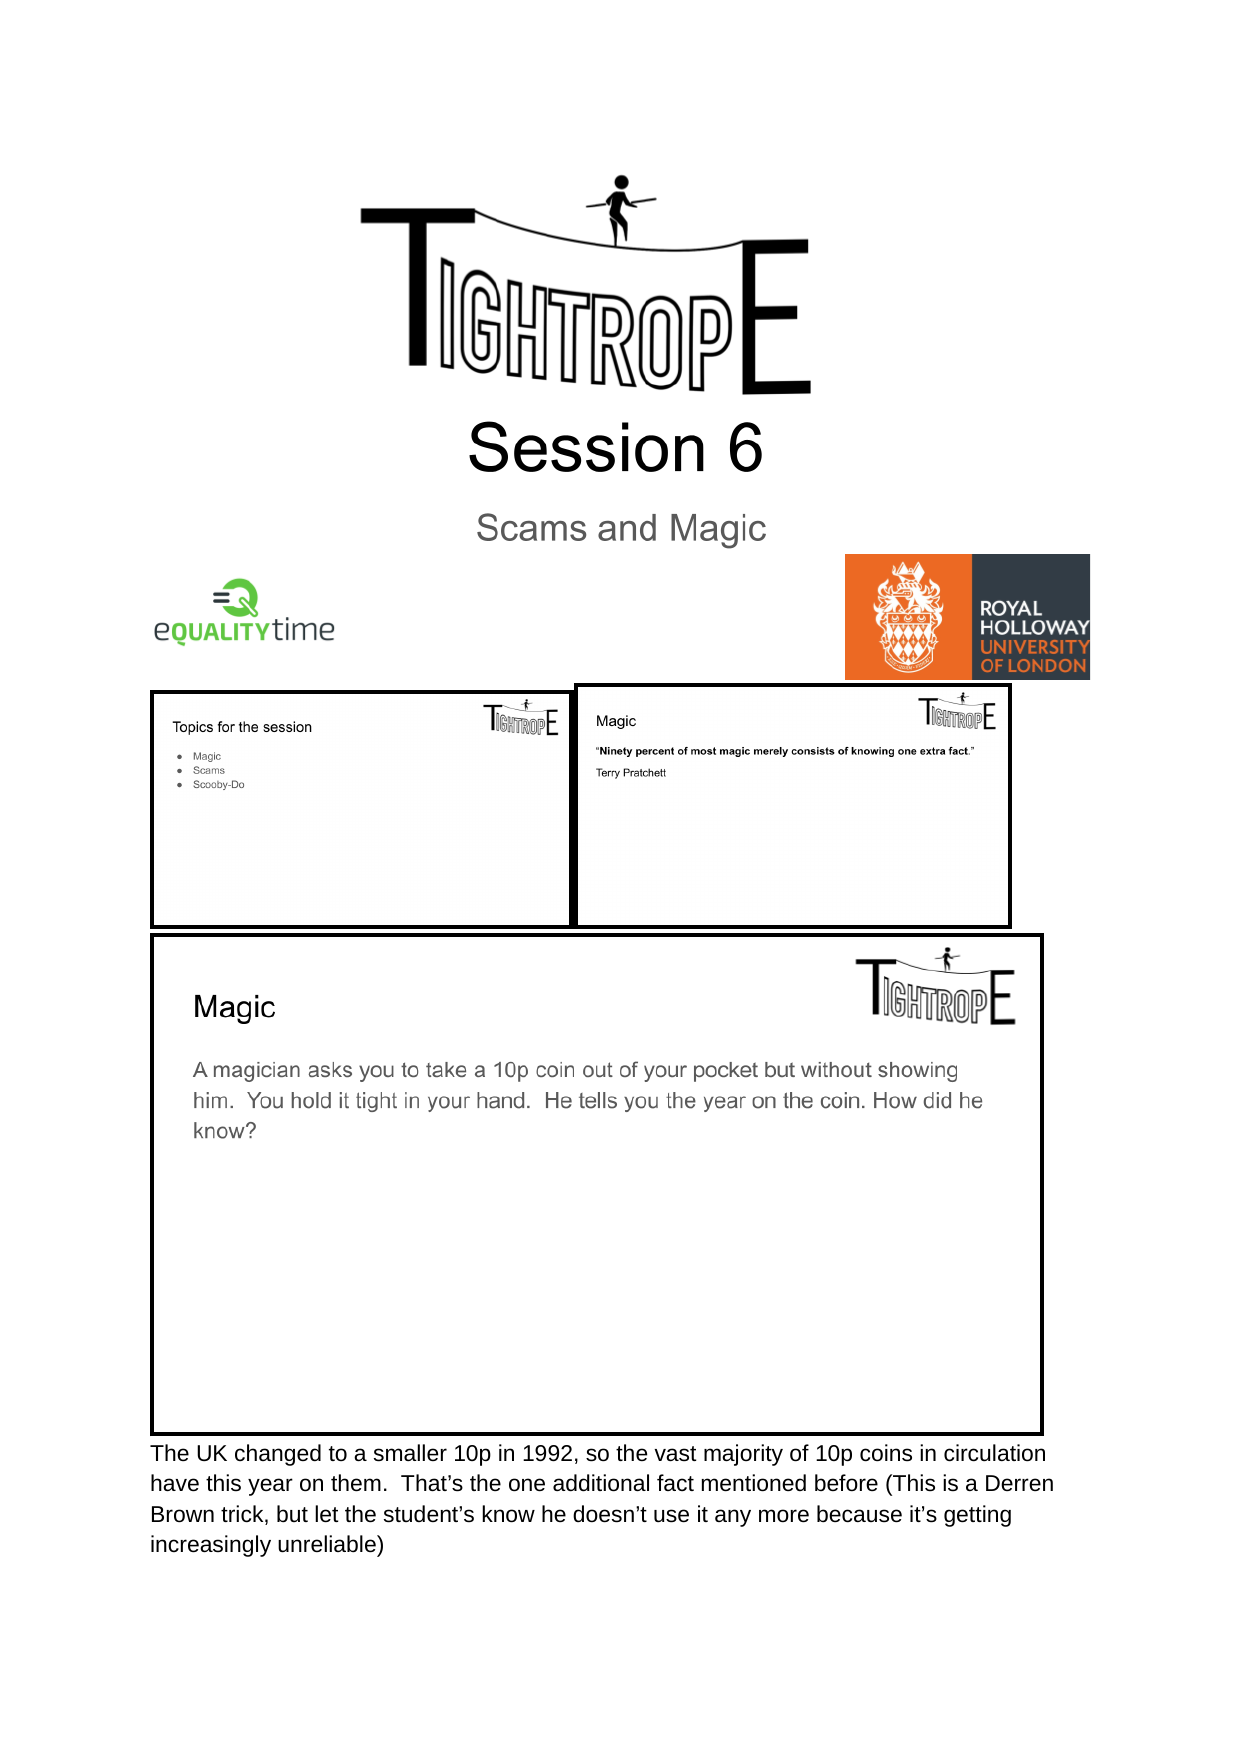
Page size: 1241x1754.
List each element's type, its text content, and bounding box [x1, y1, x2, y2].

text The UK changed to a smaller 10p in 1992, so the vast majority of 10p coins in circulation have this year on them. That’s the one additional fact mentioned before (This is a Derren Brown trick, but let the student’s know he doesn’t use it any more because it’s getting increasingly unreliable) [150, 1440, 1090, 1557]
picture [154, 937, 1040, 1432]
picture [578, 687, 1008, 925]
picture [154, 694, 569, 925]
picture [150, 150, 1091, 680]
